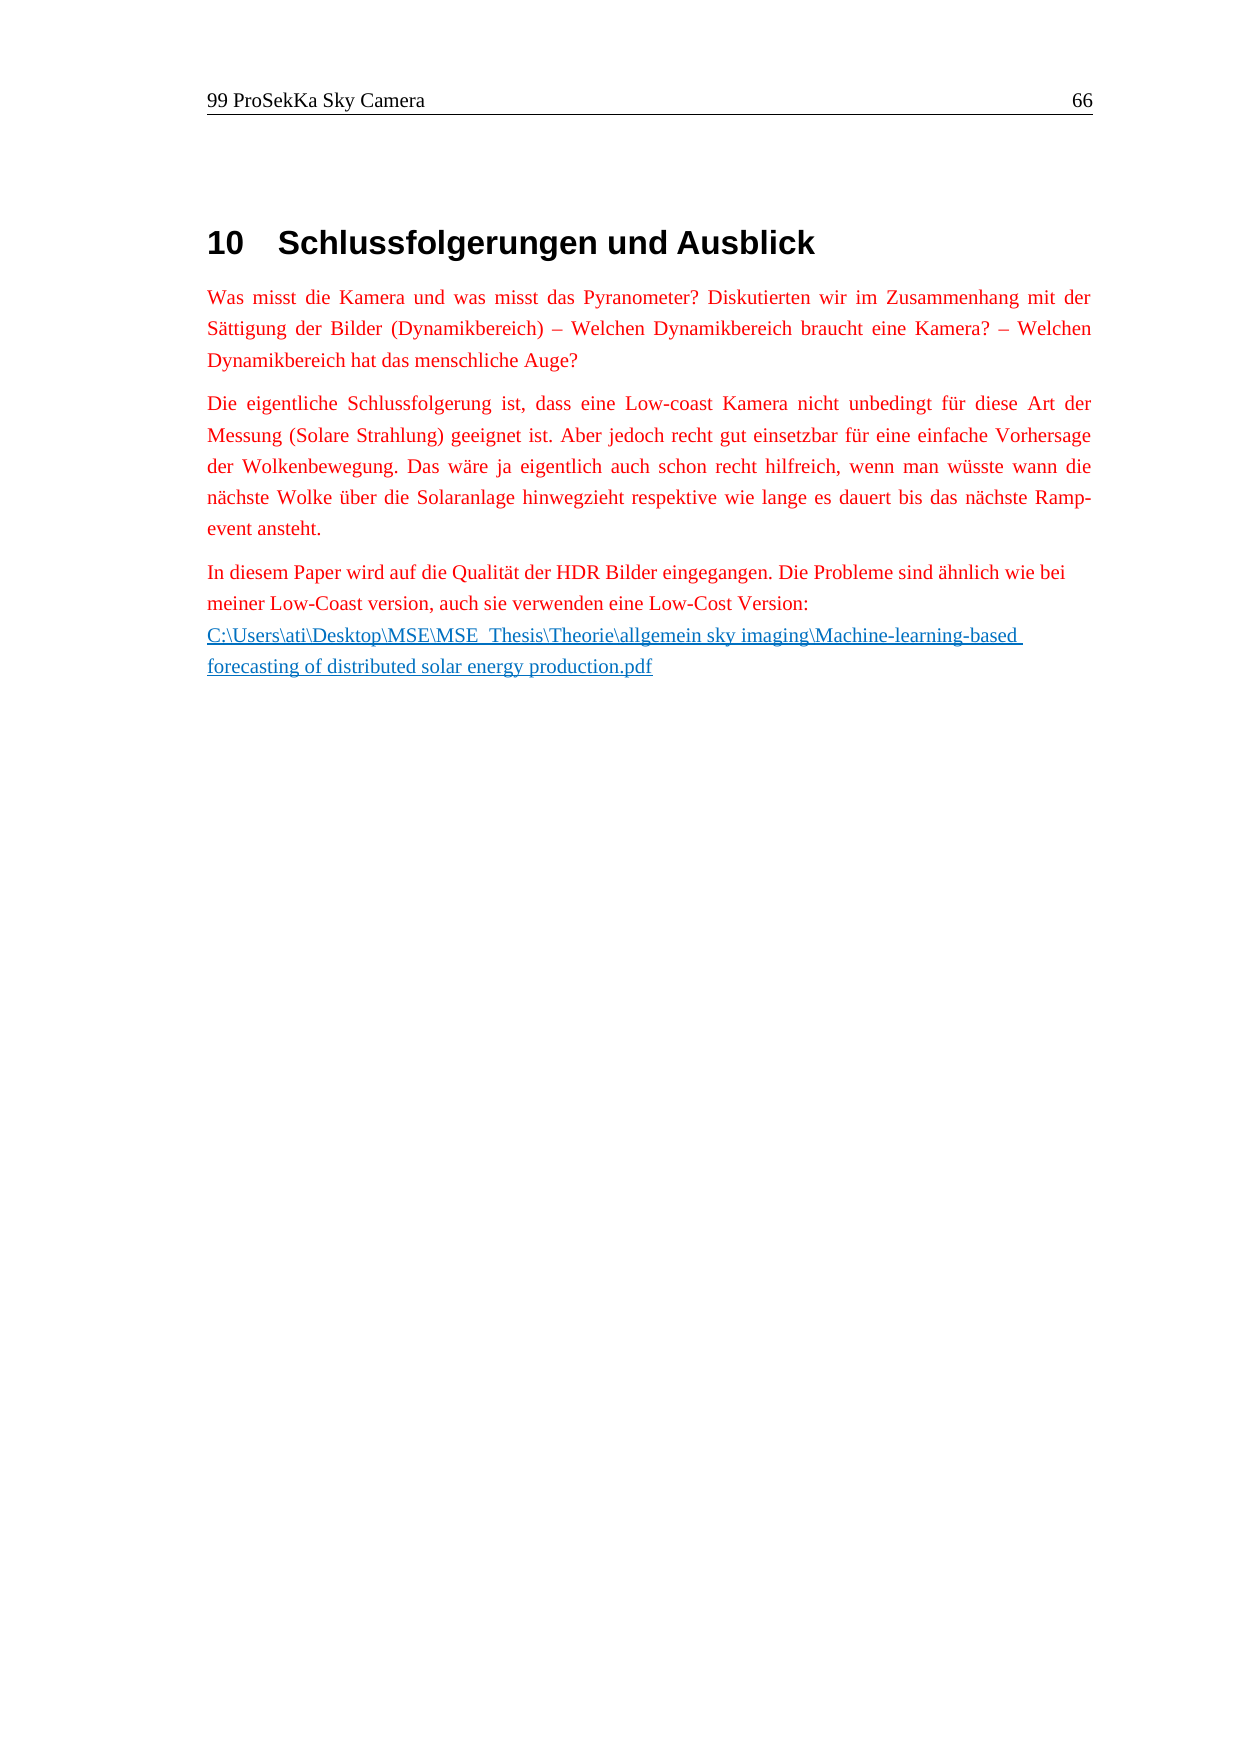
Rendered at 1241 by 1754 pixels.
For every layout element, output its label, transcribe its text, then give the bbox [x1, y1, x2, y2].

text Die eigentliche Schlussfolgerung ist, dass eine Low-coast Kamera nicht unbedingt für diese Art der Messung (Solare Strahlung) geeignet ist. Aber jedoch recht gut einsetzbar für eine einfache Vorhersage der Wolkenbewegung. Das wäre ja eigentlich auch schon recht hilfreich, wenn man wüsste wann die nächste Wolke über die Solaranlage hinwegzieht respektive wie lange es dauert bis das nächste Ramp-event ansteht. [207, 391, 1093, 540]
text In diesem Paper wird auf die Qualität der HDR Bilder eingegangen. Die Probleme sind ähnlich wie bei meiner Low-Coast version, auch sie verwenden eine Low-Cost Version: C:\Users\ati\Desktop\MSE\MSE_Thesis\Theorie\allgemein sky imaging\Machine-learning-based forecasting of distributed solar energy production.pdf [207, 560, 1093, 678]
subtitle Schlussfolgerungen und Ausblick [207, 223, 1093, 261]
text Was misst die Kamera und was misst das Pyranometer? Diskutierten wir im Zusammenhang mit der Sättigung der Bilder (Dynamikbereich) – Welchen Dynamikbereich braucht eine Kamera? – Welchen Dynamikbereich hat das menschliche Auge? [207, 285, 1093, 372]
